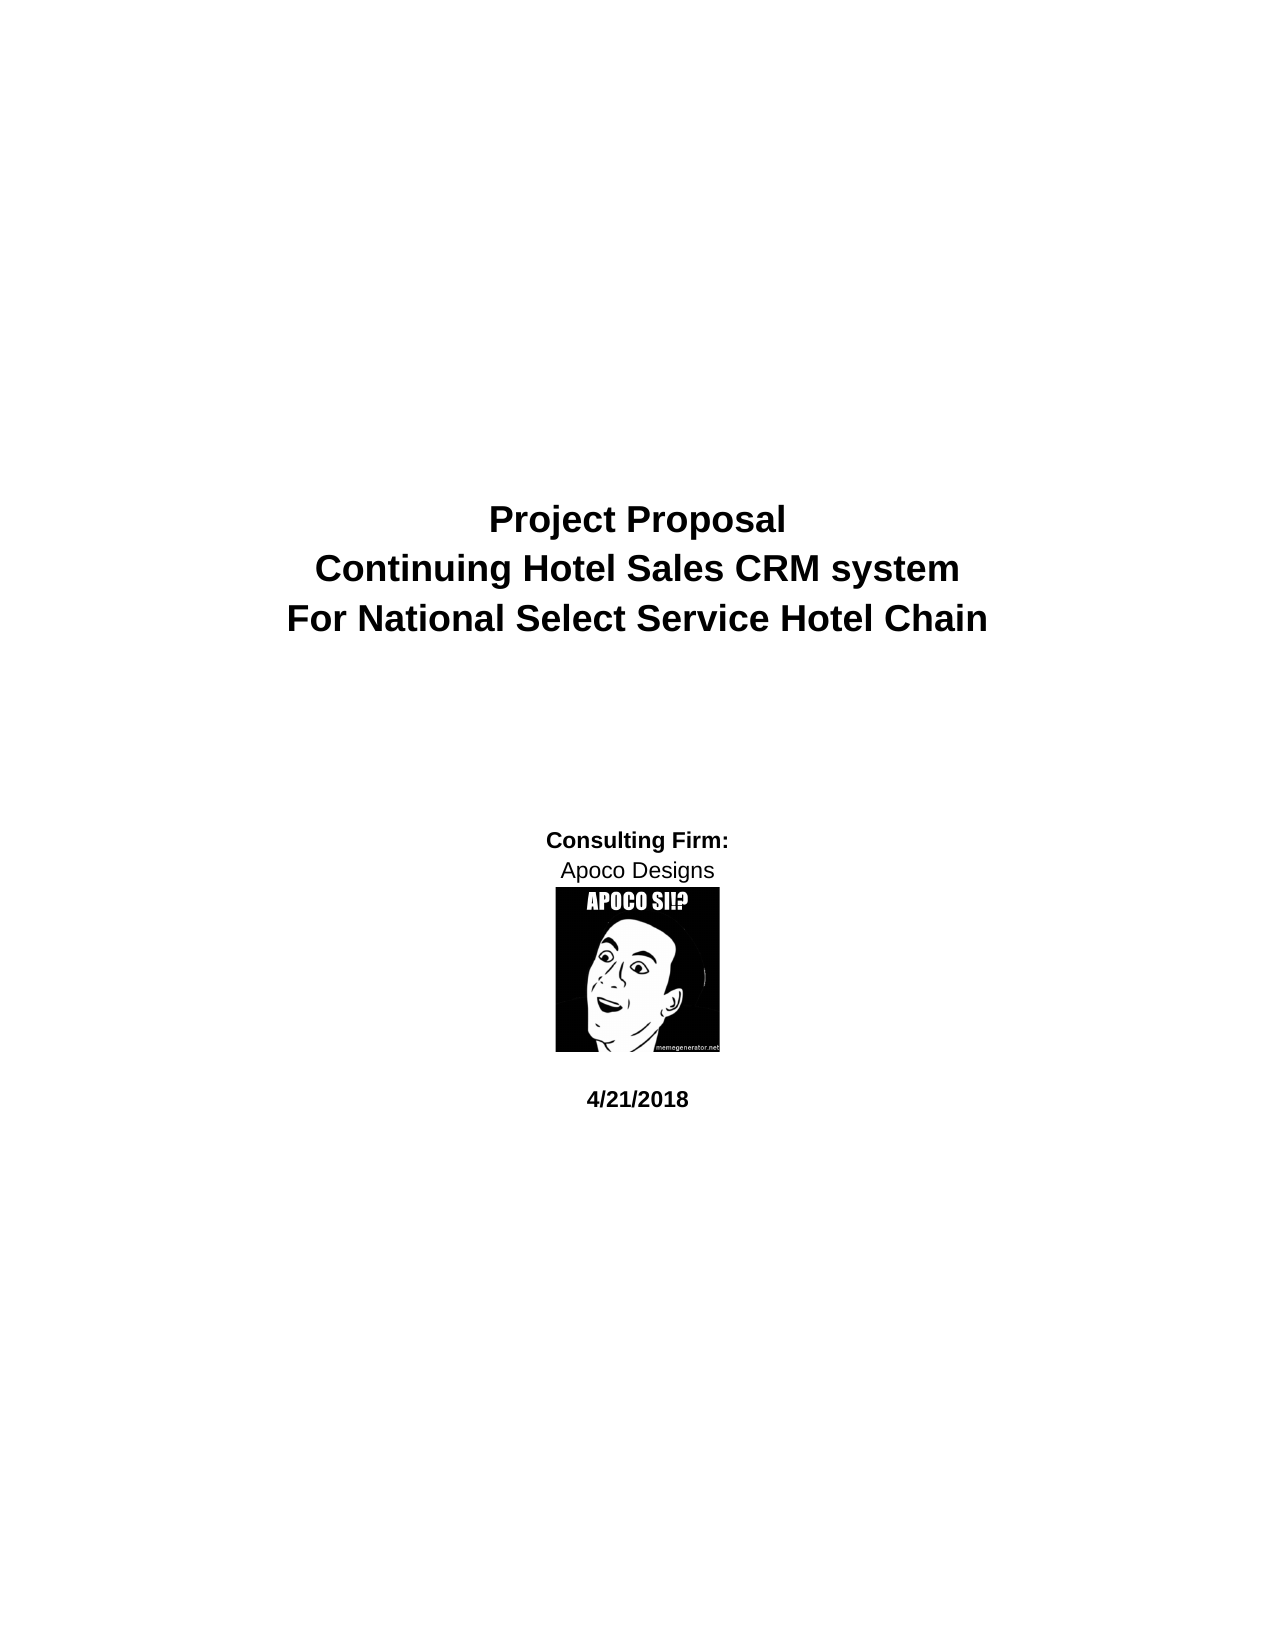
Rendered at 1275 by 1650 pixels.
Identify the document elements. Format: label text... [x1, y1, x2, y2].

text Continuing Hotel Sales CRM system [150, 547, 1125, 590]
text 4/21/2018 [150, 1086, 1125, 1112]
text Consulting Firm: [150, 827, 1125, 853]
picture [555, 887, 720, 1052]
text For National Select Service Hotel Chain [150, 596, 1125, 639]
text Apoco Designs [150, 857, 1125, 884]
text Project Proposal [150, 497, 1125, 540]
